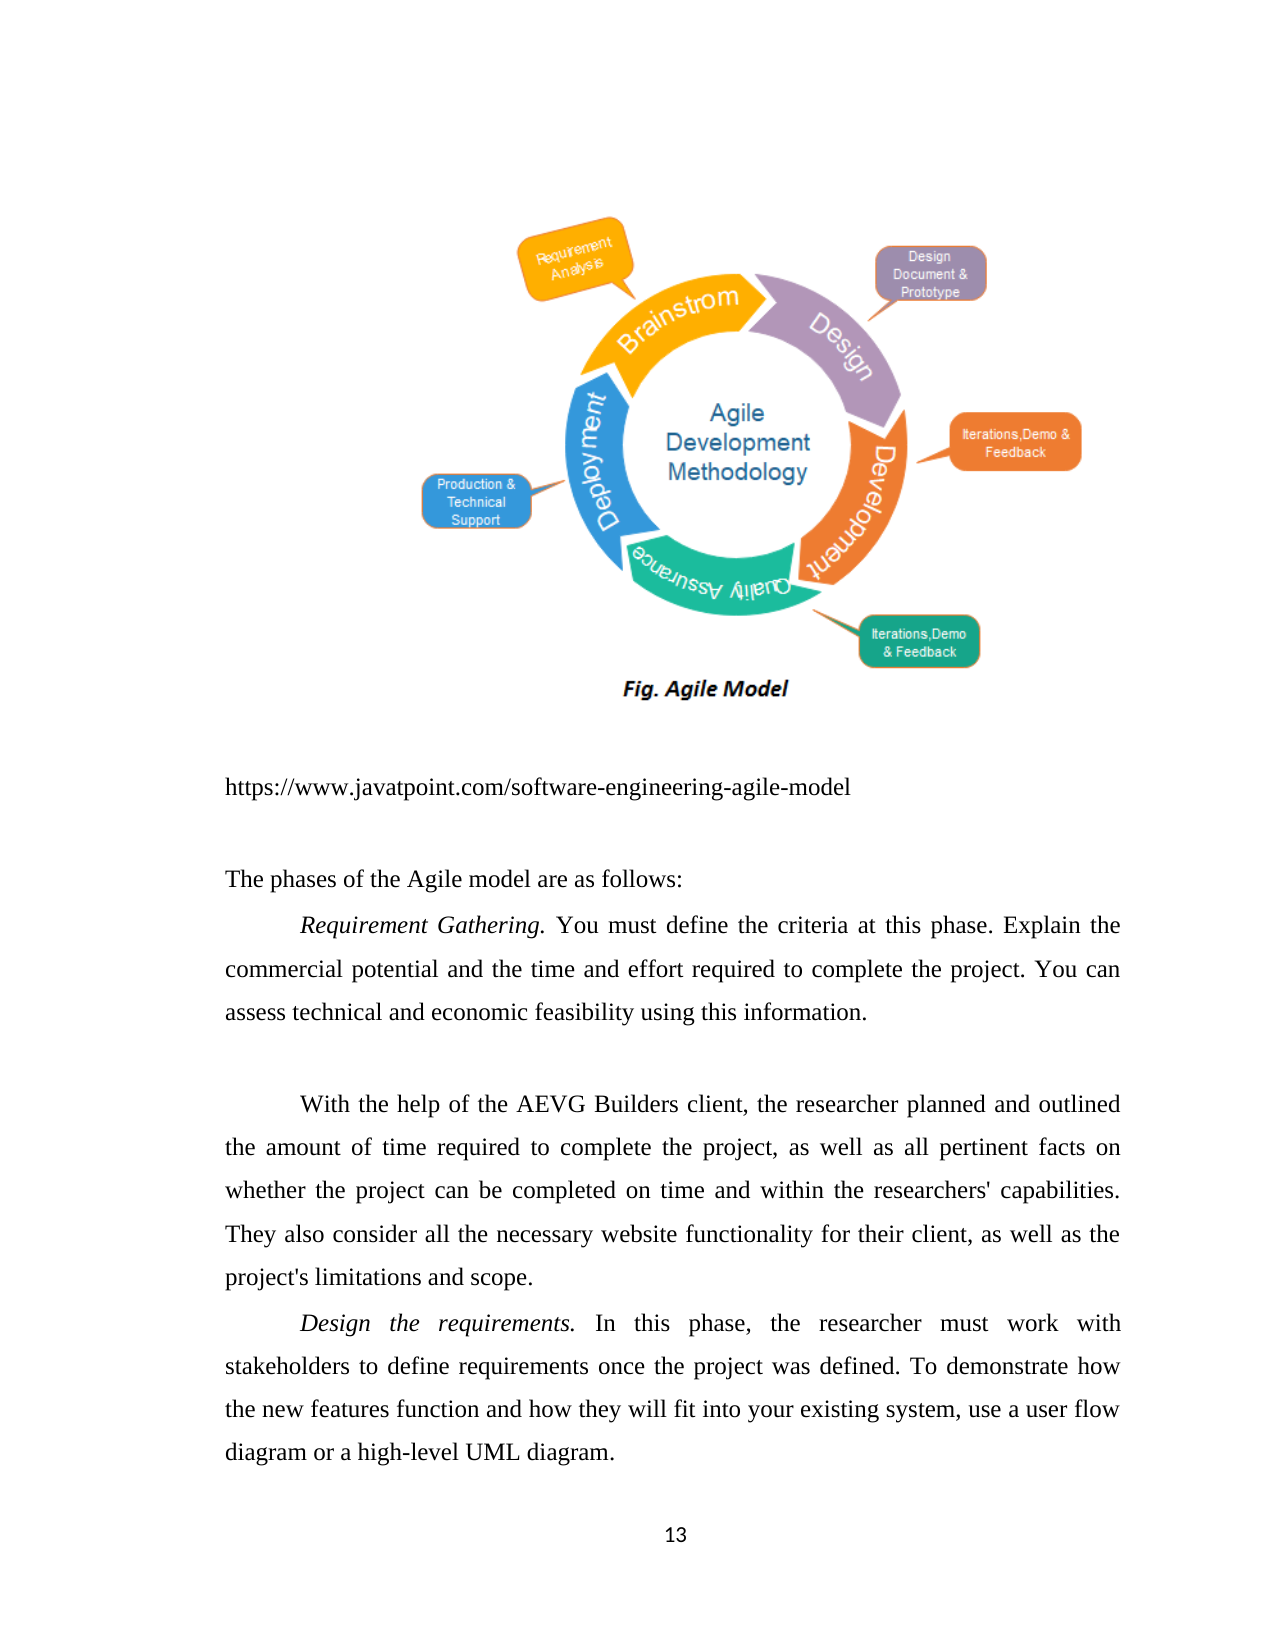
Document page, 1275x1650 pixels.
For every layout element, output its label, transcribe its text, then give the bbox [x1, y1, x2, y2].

text With the help of the AEVG Builders client, the researcher planned and outlined the amount of time required to complete the project, as well as all pertinent facts on whether the project can be completed on time and within the researchers' capabilities. They also consider all the necessary website functionality for their client, as well as the project's limitations and scope. [225, 1089, 1122, 1291]
text Requirement Gathering. You must define the criteria at this phase. Explain the commercial potential and the time and effort required to complete the project. You can assess technical and economic feasibility using this information. [225, 911, 1122, 1026]
text The phases of the Agile model are as follows: [225, 864, 1122, 893]
picture [359, 196, 1092, 740]
text Design the requirements. In this phase, the researcher must work with stakeholders to define requirements once the project was defined. To demonstrate how the new features function and how they will fit into your existing system, use a user flow diagram or a high-level UML diagram. [225, 1308, 1122, 1466]
